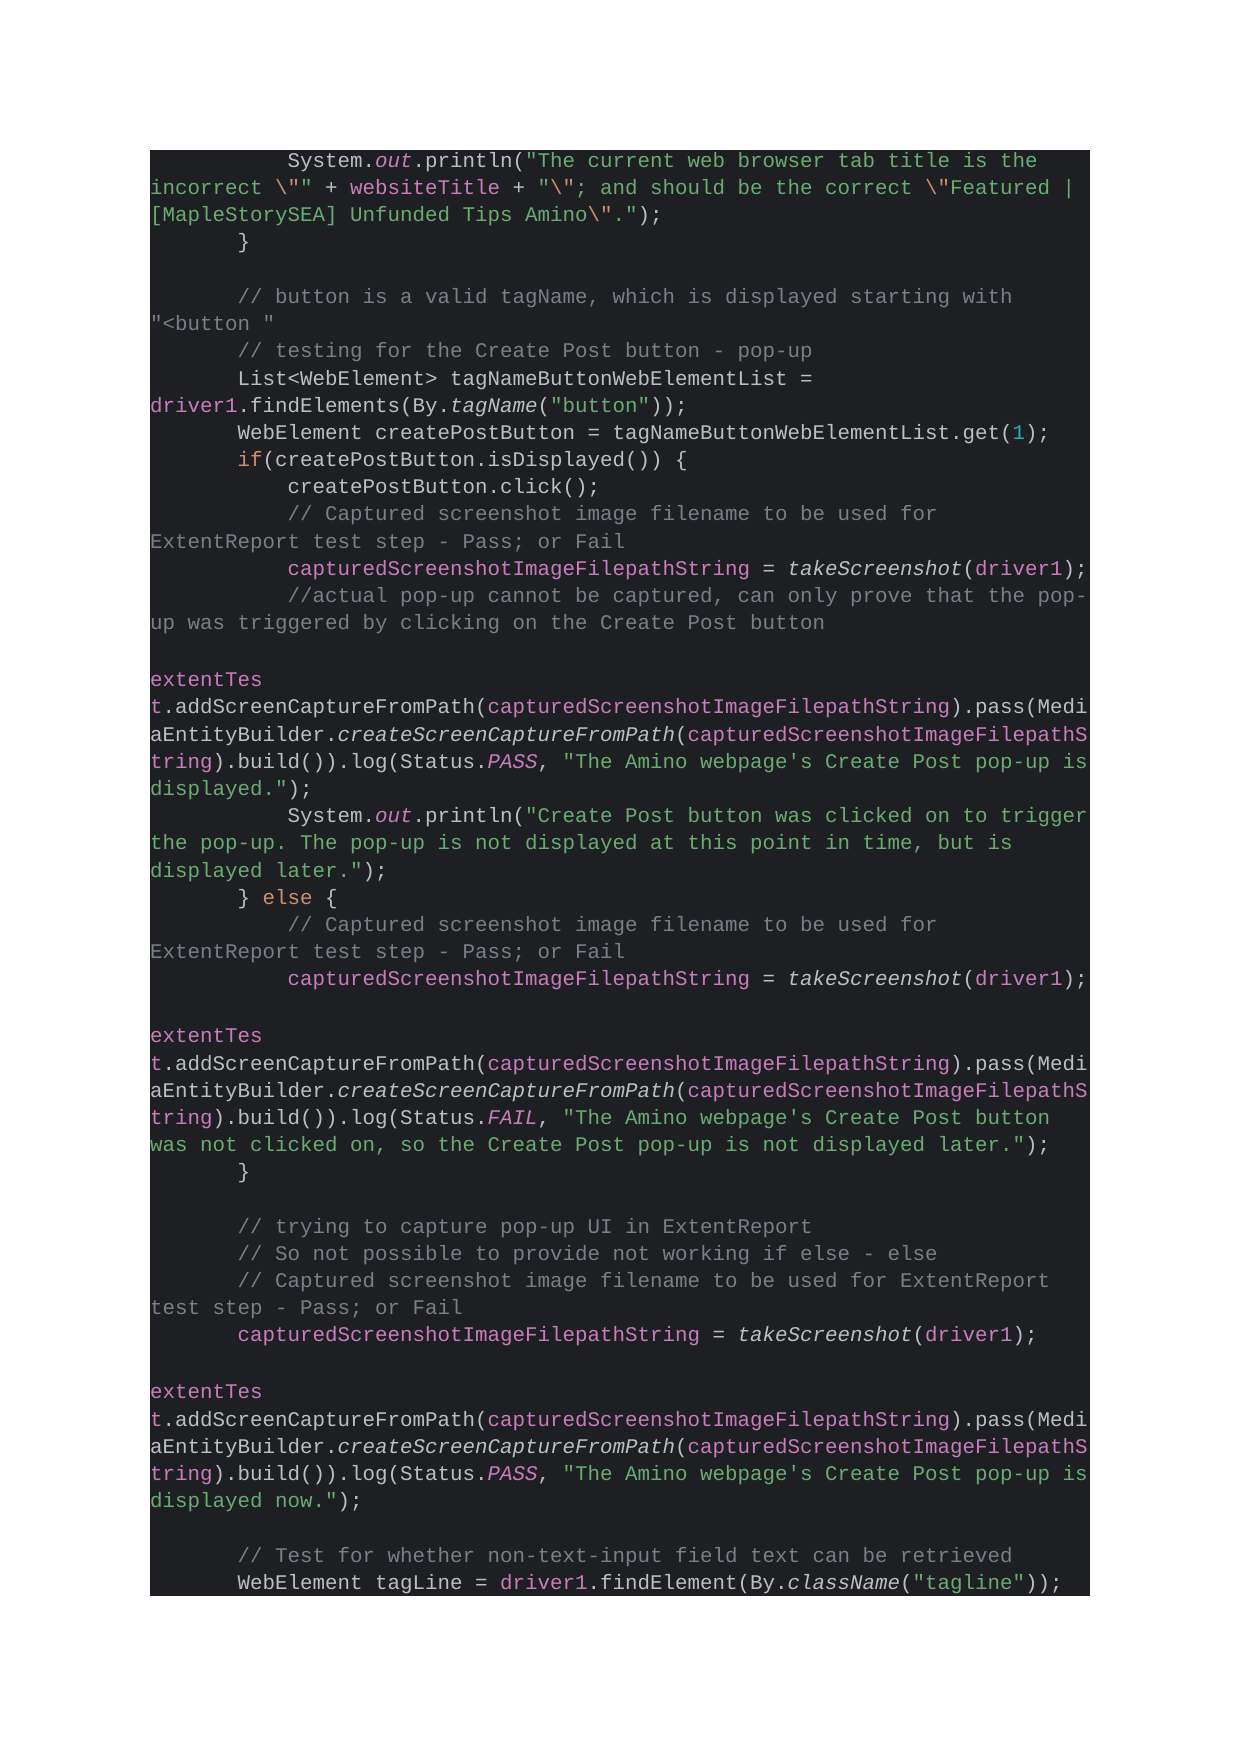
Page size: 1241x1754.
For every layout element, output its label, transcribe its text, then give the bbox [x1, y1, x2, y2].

text List<WebElement> tagNameButtonWebElementList = driver1.findElements(By.tagName("button")); [150, 367, 1090, 418]
text capturedScreenshotImageFilepathString = takeScreenshot(driver1); [150, 1324, 1090, 1348]
text System.out.println("Create Post button was clicked on to trigger the pop-up. The pop-up is not displayed at this point in time, but is displayed later."); [150, 805, 1090, 883]
text if(createPostButton.isDisplayed()) { [150, 449, 1090, 473]
text // Captured screenshot image filename to be used for ExtentReport test step - Pass; or Fail [150, 503, 1090, 554]
text WebElement tagLine = driver1.findElement(By.className("tagline")); [150, 1572, 1090, 1596]
text } [150, 232, 1090, 255]
text extentTest.addScreenCaptureFromPath(capturedScreenshotImageFilepathString).pass(MediaEntityBuilder.createScreenCaptureFromPath(capturedScreenshotImageFilepathString).build()).log(Status.PASS, "The Amino webpage's Create Post pop-up is displayed now."); [150, 1352, 1090, 1514]
text createPostButton.click(); [150, 476, 1090, 500]
text } else { [150, 887, 1090, 910]
text // Captured screenshot image filename to be used for ExtentReport test step - Pass; or Fail [150, 914, 1090, 965]
text } [150, 1161, 1090, 1185]
text System.out.println("The current web browser tab title is the incorrect \"" + websiteTitle + "\"; and should be the correct \"Featured | [MapleStorySEA] Unfunded Tips Amino\"."); [150, 150, 1090, 228]
text // testing for the Create Post button - pop-up [150, 340, 1090, 364]
text //actual pop-up cannot be captured, can only prove that the pop-up was triggered by clicking on the Create Post button [150, 585, 1090, 636]
text // So not possible to provide not working if else - else [150, 1243, 1090, 1267]
text WebElement createPostButton = tagNameButtonWebElementList.get(1); [150, 422, 1090, 446]
text // Test for whether non-text-input field text can be retrieved [150, 1545, 1090, 1568]
text // button is a valid tagName, which is displayed starting with "<button " [150, 286, 1090, 337]
text capturedScreenshotImageFilepathString = takeScreenshot(driver1); [150, 968, 1090, 992]
text // Captured screenshot image filename to be used for ExtentReport test step - Pass; or Fail [150, 1270, 1090, 1321]
text capturedScreenshotImageFilepathString = takeScreenshot(driver1); [150, 558, 1090, 581]
text // trying to capture pop-up UI in ExtentReport [150, 1216, 1090, 1239]
text extentTest.addScreenCaptureFromPath(capturedScreenshotImageFilepathString).pass(MediaEntityBuilder.createScreenCaptureFromPath(capturedScreenshotImageFilepathString).build()).log(Status.FAIL, "The Amino webpage's Create Post button was not clicked on, so the Create Post pop-up is not displayed later."); [150, 996, 1090, 1158]
text extentTest.addScreenCaptureFromPath(capturedScreenshotImageFilepathString).pass(MediaEntityBuilder.createScreenCaptureFromPath(capturedScreenshotImageFilepathString).build()).log(Status.PASS, "The Amino webpage's Create Post pop-up is displayed."); [150, 639, 1090, 802]
